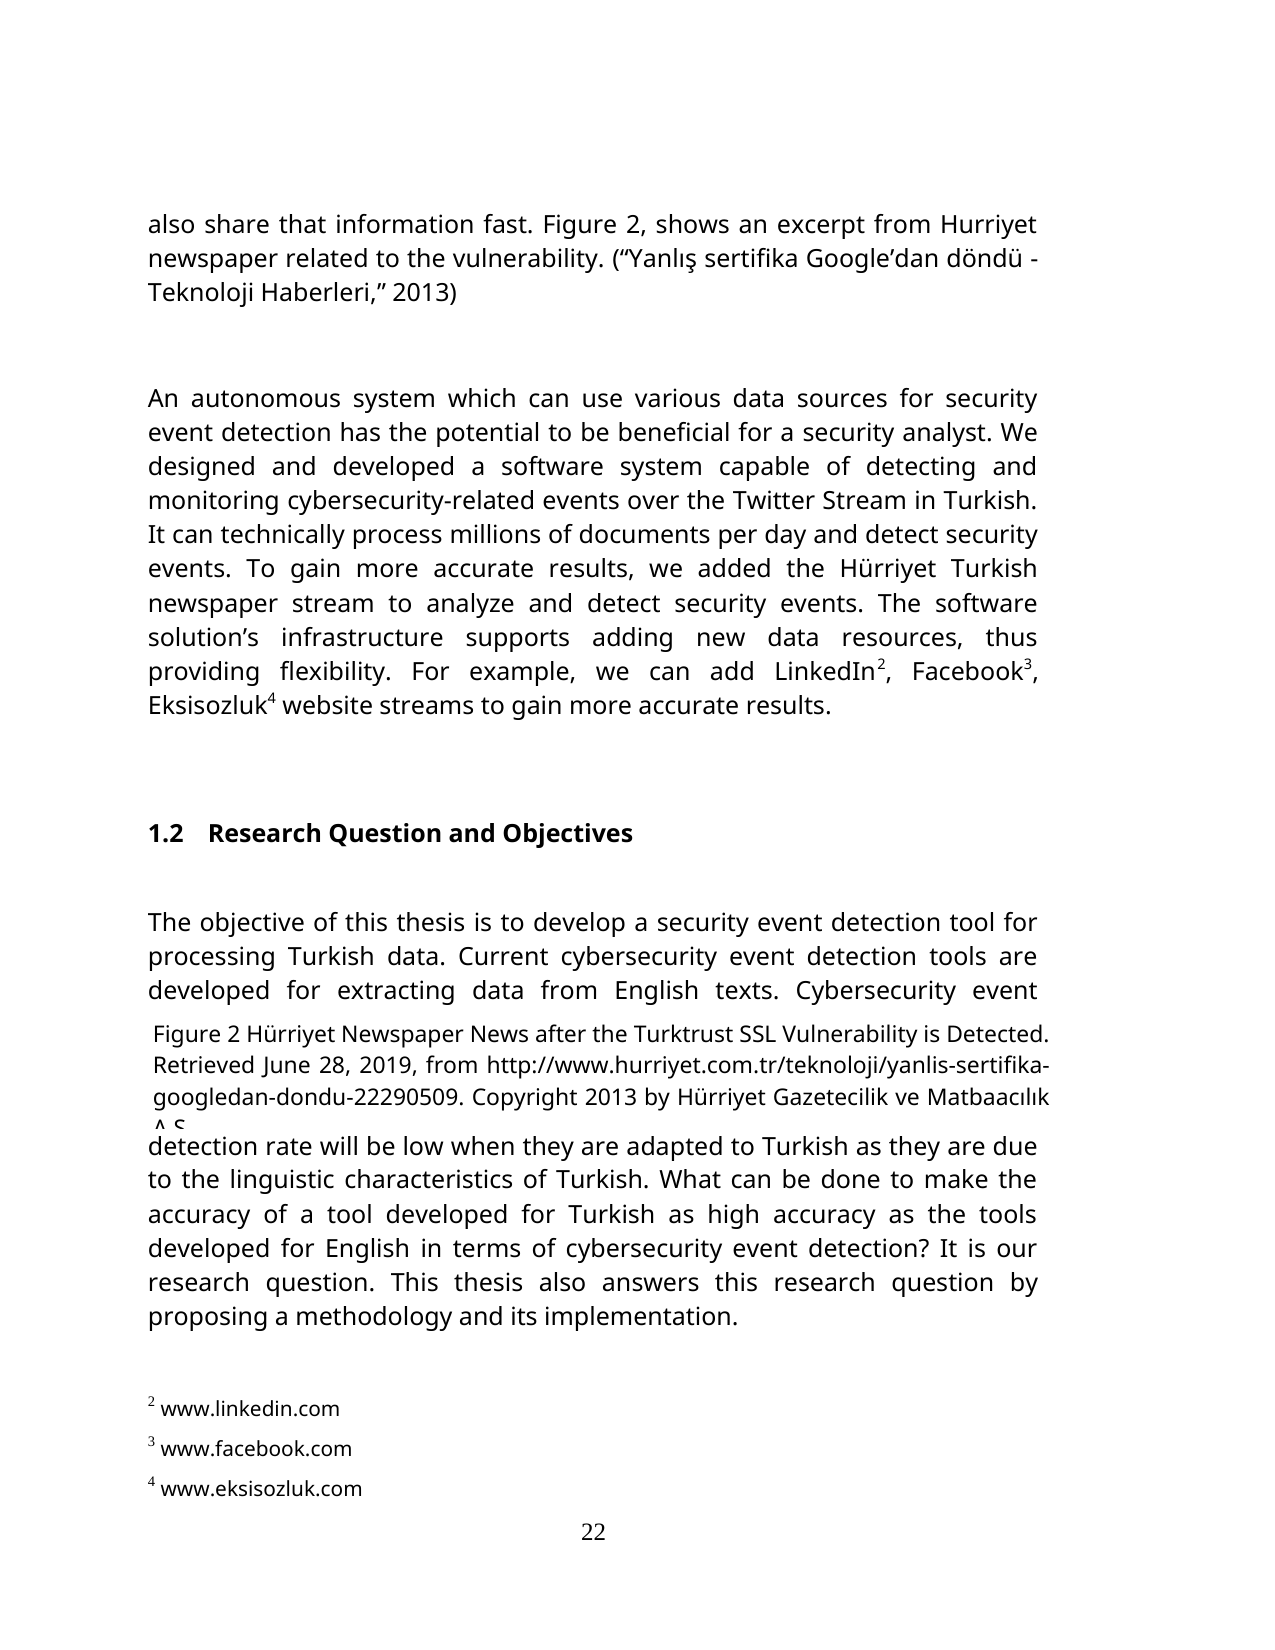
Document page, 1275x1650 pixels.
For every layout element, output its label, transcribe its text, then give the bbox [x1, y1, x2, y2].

text The objective of this thesis is to develop a security event detection tool for processing Turkish data. Current cybersecurity event detection tools are developed for extracting data from English texts. Cybersecurity event detection rate will be low when they are adapted to Turkish as they are due to the linguistic characteristics of Turkish. What can be done to make the accuracy of a tool developed for Turkish as high accuracy as the tools developed for English in terms of cybersecurity event detection? It is our research question. This thesis also answers this research question by proposing a methodology and its implementation. [148, 905, 1039, 1332]
text An alternative way to extract information about security events is newspapers. After the Turktrust SSL vulnerability in 2013, the newspapers also share that information fast. Figure 2, shows an excerpt from Hurriyet newspaper related to the vulnerability. (“Yanlış sertifika Google’dan döndü - Teknoloji Haberleri,” 2013) [148, 207, 1039, 309]
text An autonomous system which can use various data sources for security event detection has the potential to be beneficial for a security analyst. We designed and developed a software system capable of detecting and monitoring cybersecurity-related events over the Twitter Stream in Turkish. It can technically process millions of documents per day and detect security events. To gain more accurate results, we added the Hürriyet Turkish newspaper stream to analyze and detect security events. The software solution’s infrastructure supports adding new data resources, thus providing flexibility. For example, we can add LinkedIn, Facebook, Eksisozluk website streams to gain more accurate results. [148, 381, 1039, 721]
subtitle Research Question and Objectives [148, 816, 1039, 850]
